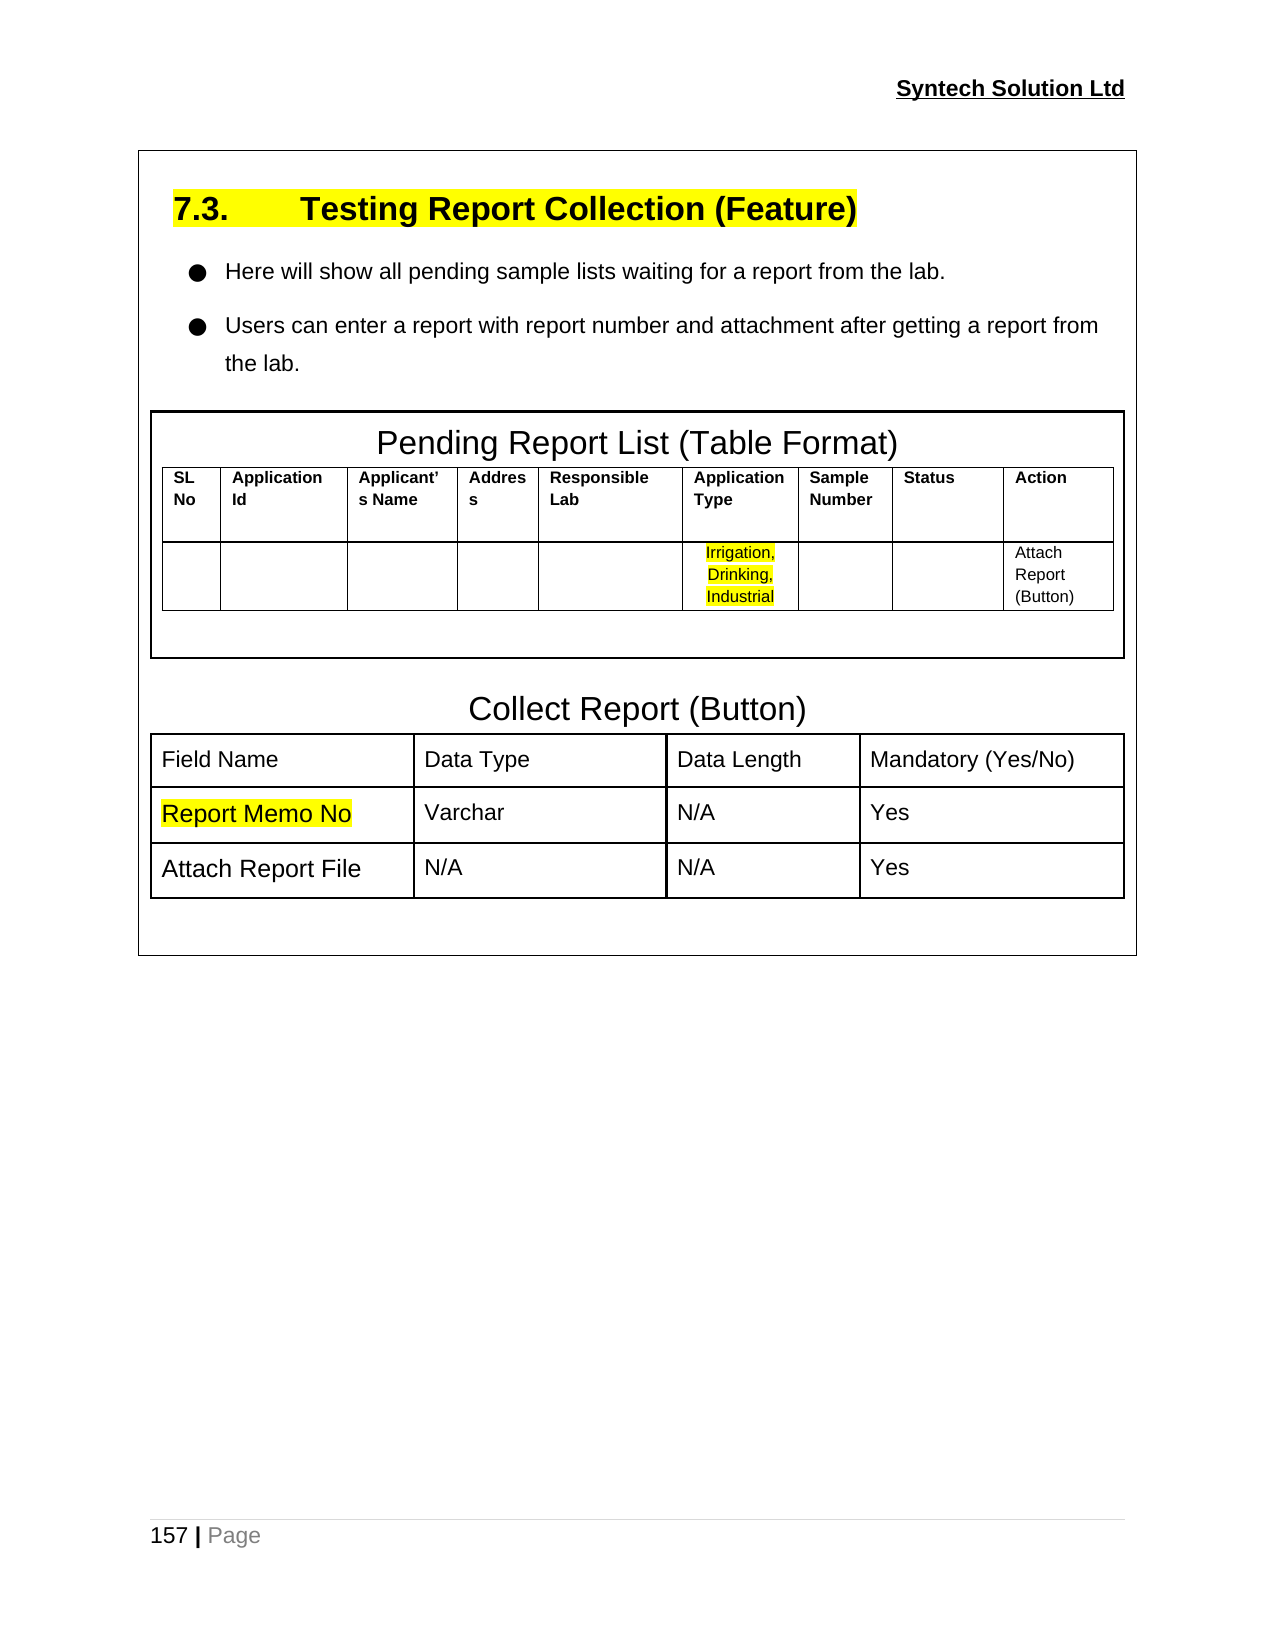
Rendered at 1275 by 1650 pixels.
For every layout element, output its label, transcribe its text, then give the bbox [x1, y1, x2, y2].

table_header Testing Report Collection (Feature) Here will show all pending sample lists waiting for a report from the lab. Users can enter a report with report number and attachment after getting a report from the lab. Collect Report (Button) [139, 151, 1136, 954]
